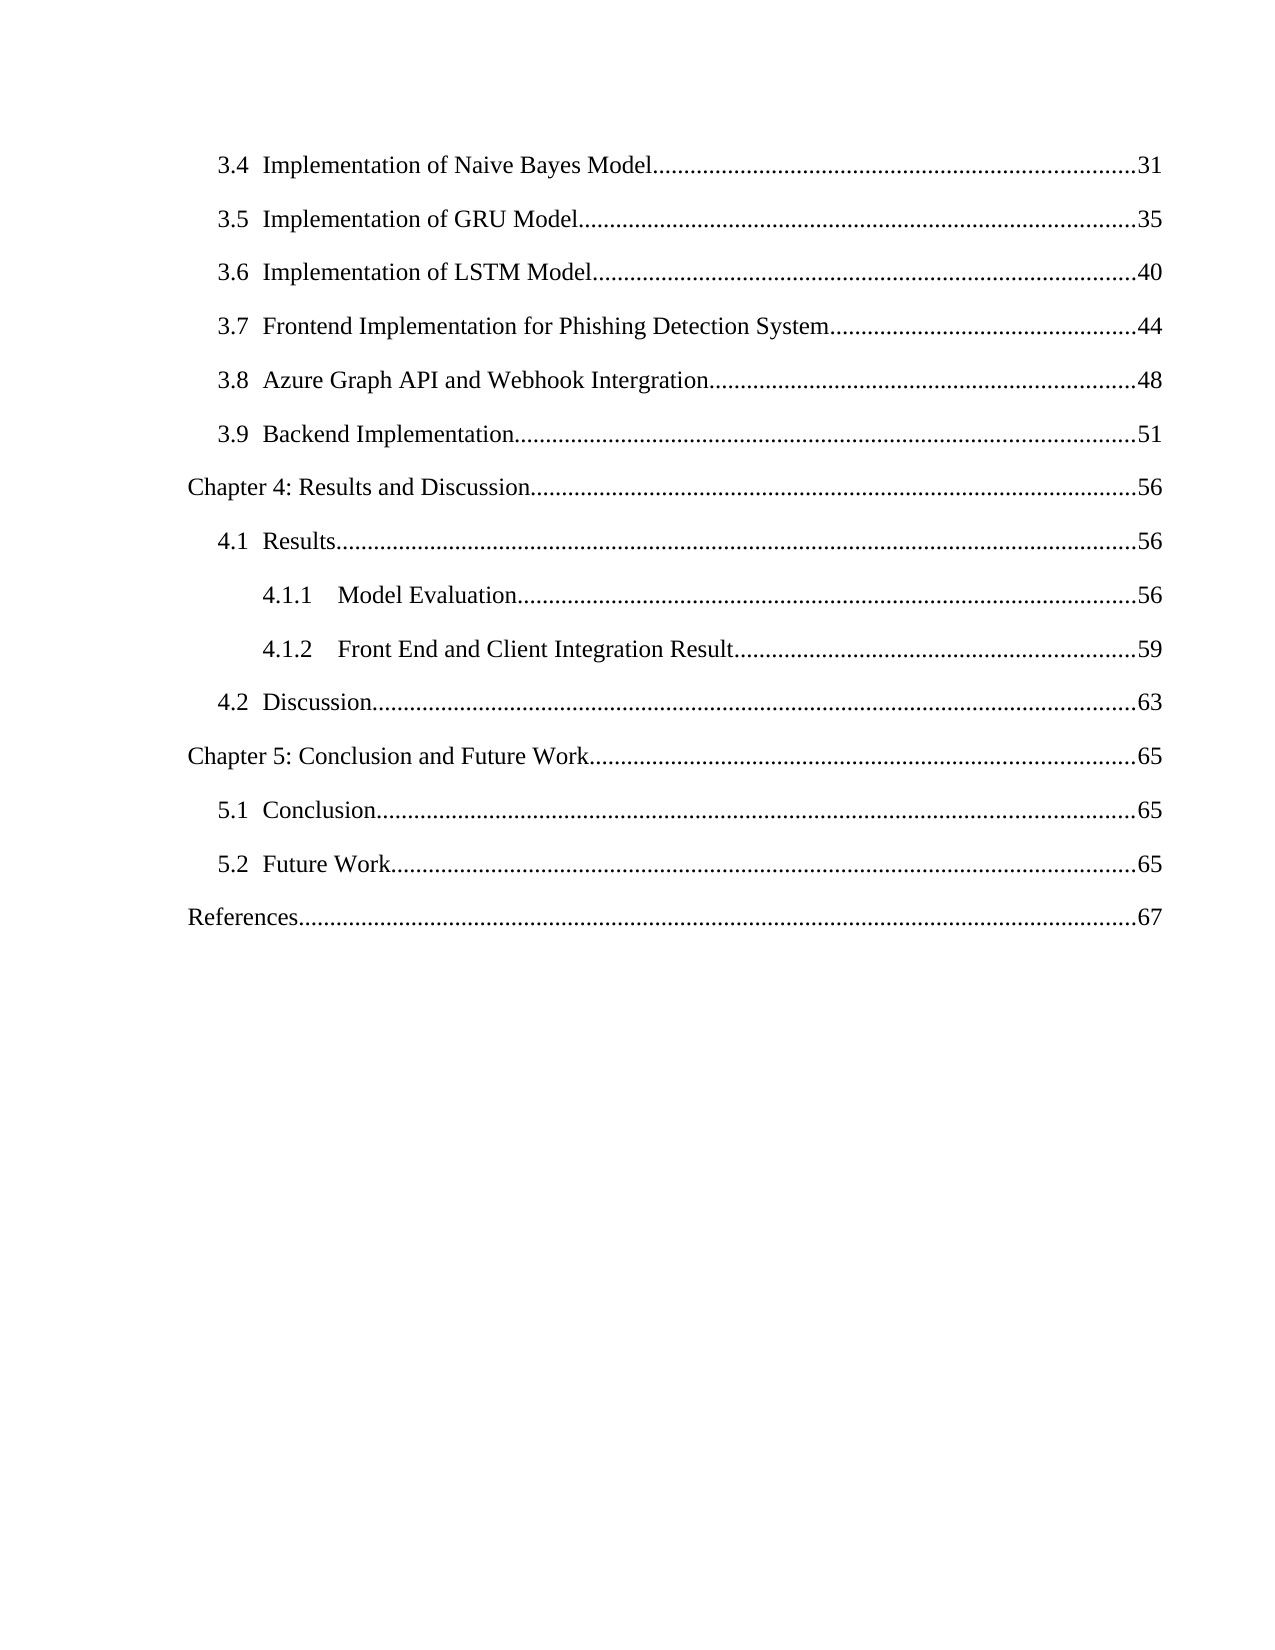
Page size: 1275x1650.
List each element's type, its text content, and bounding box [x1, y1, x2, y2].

text 3.4 Implementation of Naive Bayes Model 31 [217, 150, 1125, 179]
text 3.9 Backend Implementation 51 [217, 419, 1125, 447]
text 5.1 Conclusion 65 [217, 795, 1125, 824]
text 3.7 Frontend Implementation for Phishing Detection System 44 [217, 311, 1125, 340]
text 3.6 Implementation of LSTM Model 40 [217, 257, 1125, 286]
text 4.1 Results 56 [217, 526, 1125, 555]
text 3.5 Implementation of GRU Model 35 [217, 204, 1125, 232]
text Chapter 4: Results and Discussion 56 [187, 472, 1125, 501]
text 4.2 Discussion 63 [217, 687, 1125, 716]
text References 67 [187, 902, 1125, 931]
text 4.1.2 Front End and Client Integration Result 59 [262, 634, 1125, 662]
text Chapter 5: Conclusion and Future Work 65 [187, 741, 1125, 770]
text 3.8 Azure Graph API and Webhook Intergration 48 [217, 365, 1125, 394]
text 4.1.1 Model Evaluation 56 [262, 580, 1125, 609]
text 5.2 Future Work 65 [217, 849, 1125, 877]
